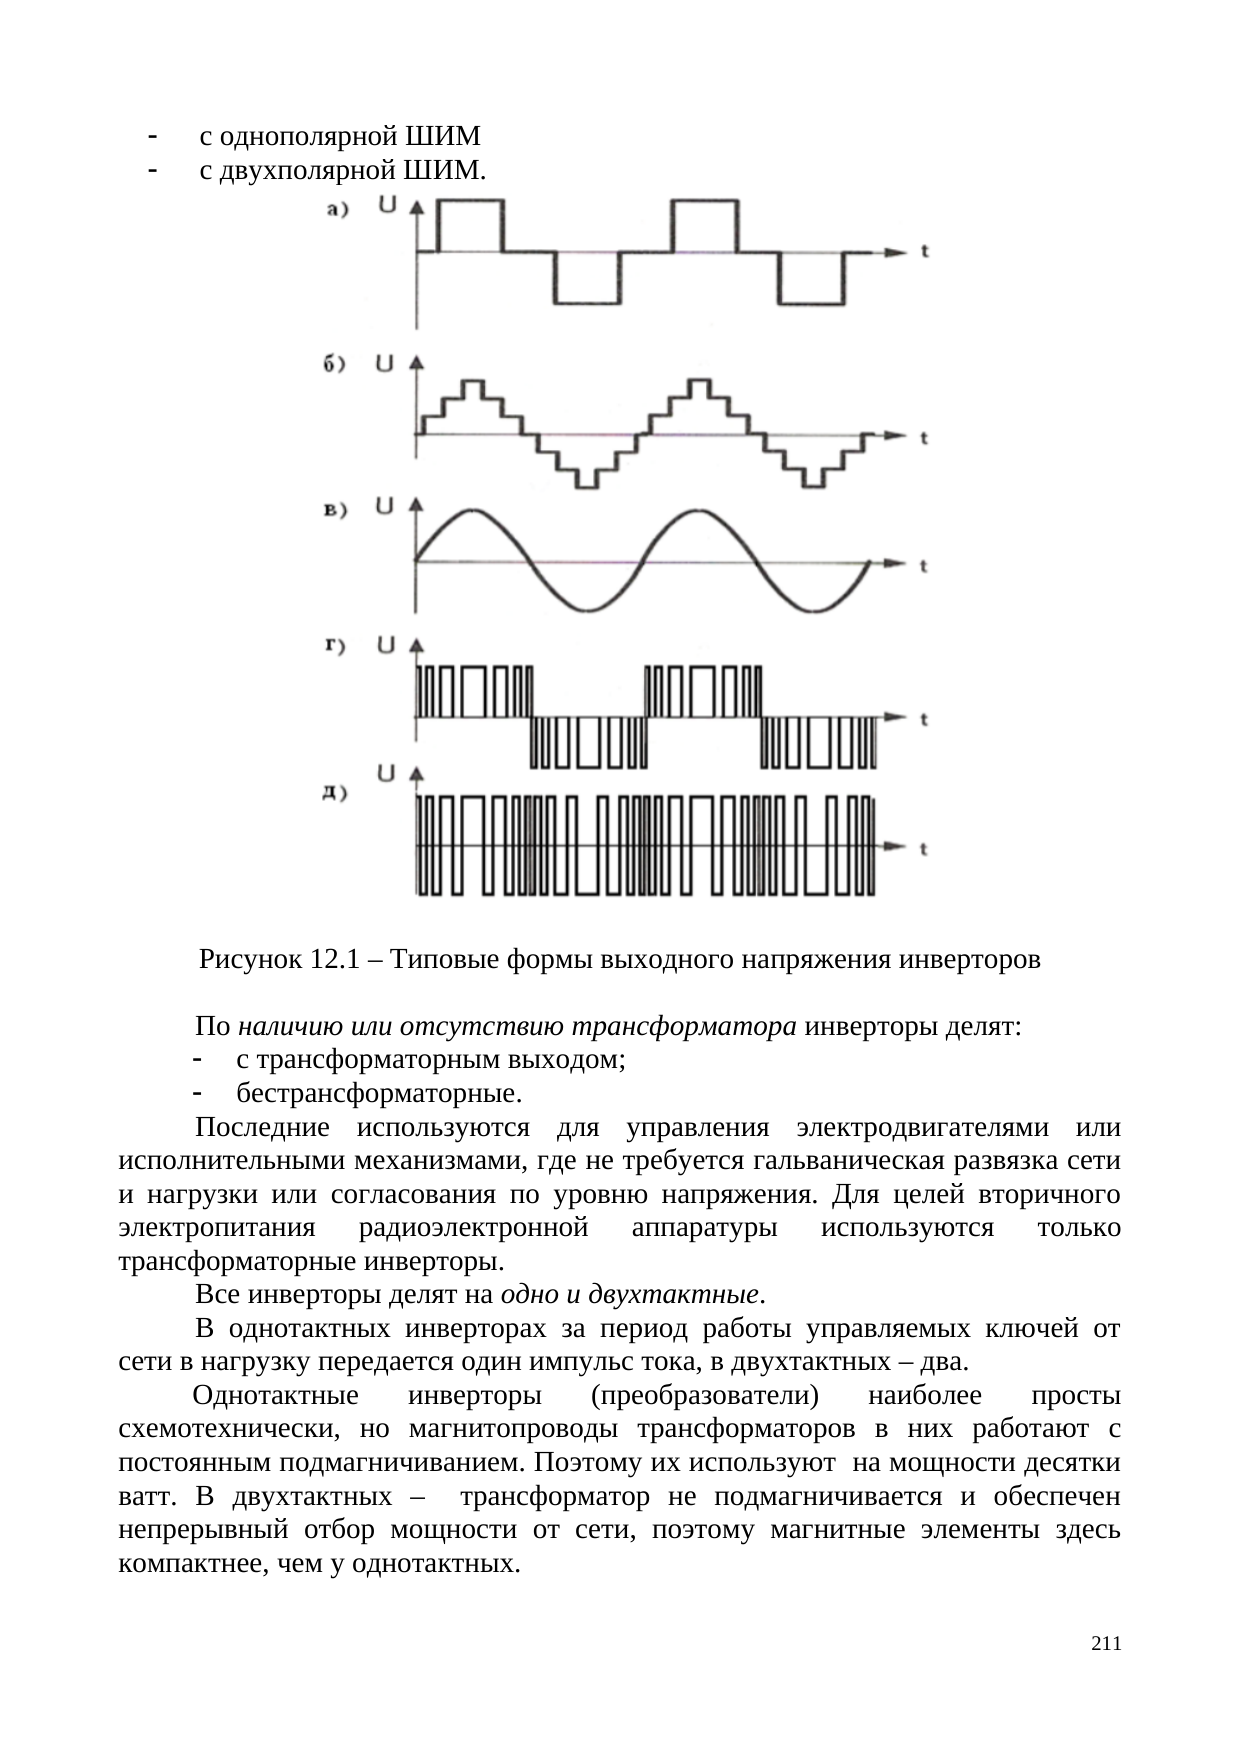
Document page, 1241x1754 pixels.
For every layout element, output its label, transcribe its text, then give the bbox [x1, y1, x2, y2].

list с двухполярной ШИМ. [118, 152, 1122, 185]
text Однотактные инверторы (преобразователи) наиболее просты схемотехнически, но магнитопроводы трансформаторов в них работают с постоянным подмагничиванием. Поэтому их используют на мощности десятки ватт. В двухтактных – трансформатор не подмагничивается и обеспечен непрерывный отбор мощности от сети, поэтому магнитные элементы здесь компактнее, чем у однотактных. [118, 1377, 1122, 1578]
list бестрансформаторные. [118, 1075, 1122, 1109]
picture [301, 185, 939, 908]
text Рисунок 12.1 – Типовые формы выходного напряжения инверторов [118, 941, 1122, 974]
text По наличию или отсутствию трансформатора инверторы делят: [118, 1008, 1122, 1041]
list с однополярной ШИМ [118, 118, 1122, 152]
list с трансформаторным выходом; [118, 1041, 1122, 1075]
text Все инверторы делят на одно и двухтактные. [118, 1276, 1122, 1310]
text В однотактных инверторах за период работы управляемых ключей от сети в нагрузку передается один импульс тока, в двухтактных – два. [118, 1310, 1122, 1377]
text Последние используются для управления электродвигателями или исполнительными механизмами, где не требуется гальваническая развязка сети и нагрузки или согласования по уровню напряжения. Для целей вторичного электропитания радиоэлектронной аппаратуры используются только трансформаторные инверторы. [118, 1109, 1122, 1276]
